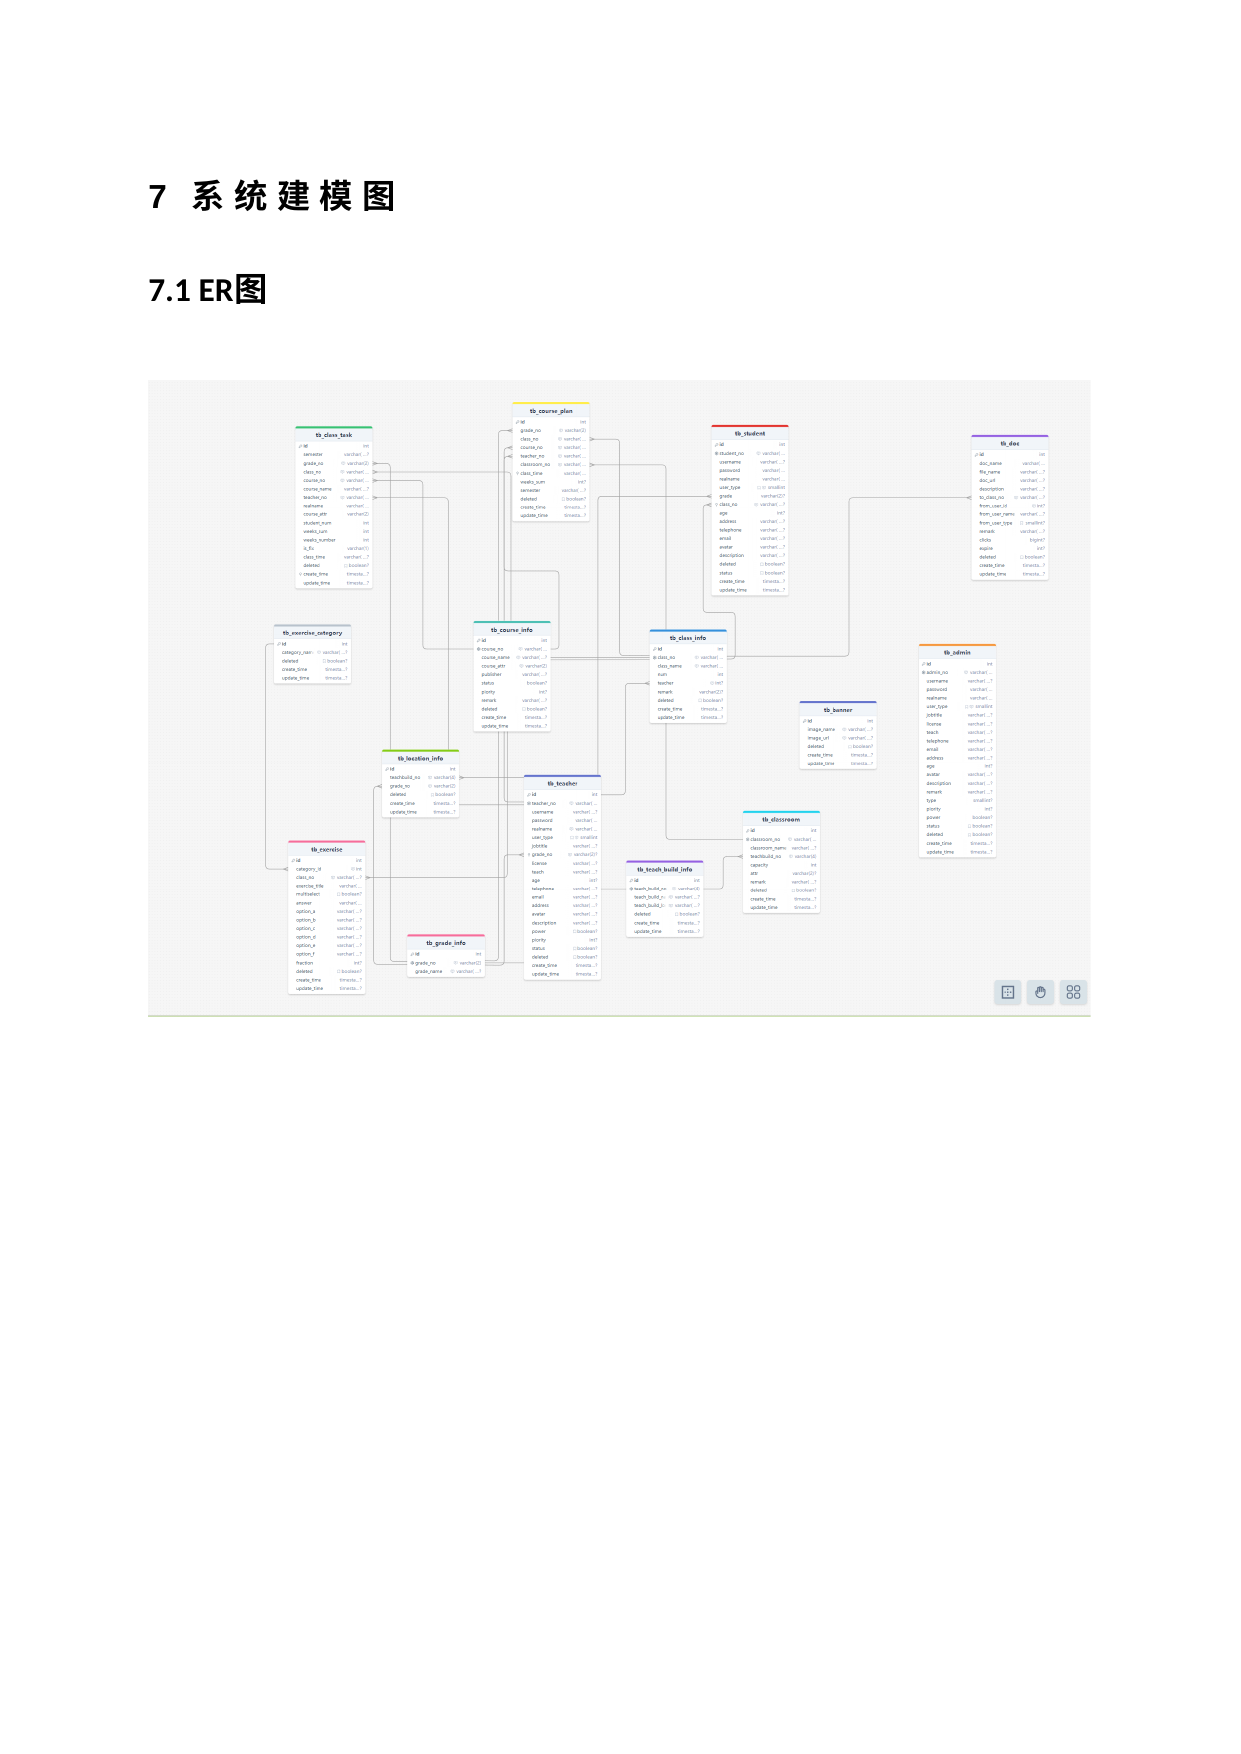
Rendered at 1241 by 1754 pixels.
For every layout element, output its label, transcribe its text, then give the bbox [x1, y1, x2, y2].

picture [148, 380, 1091, 1017]
subtitle 7.1 ER图 [148, 254, 1092, 319]
text 7 系统建模图 [148, 162, 1092, 227]
